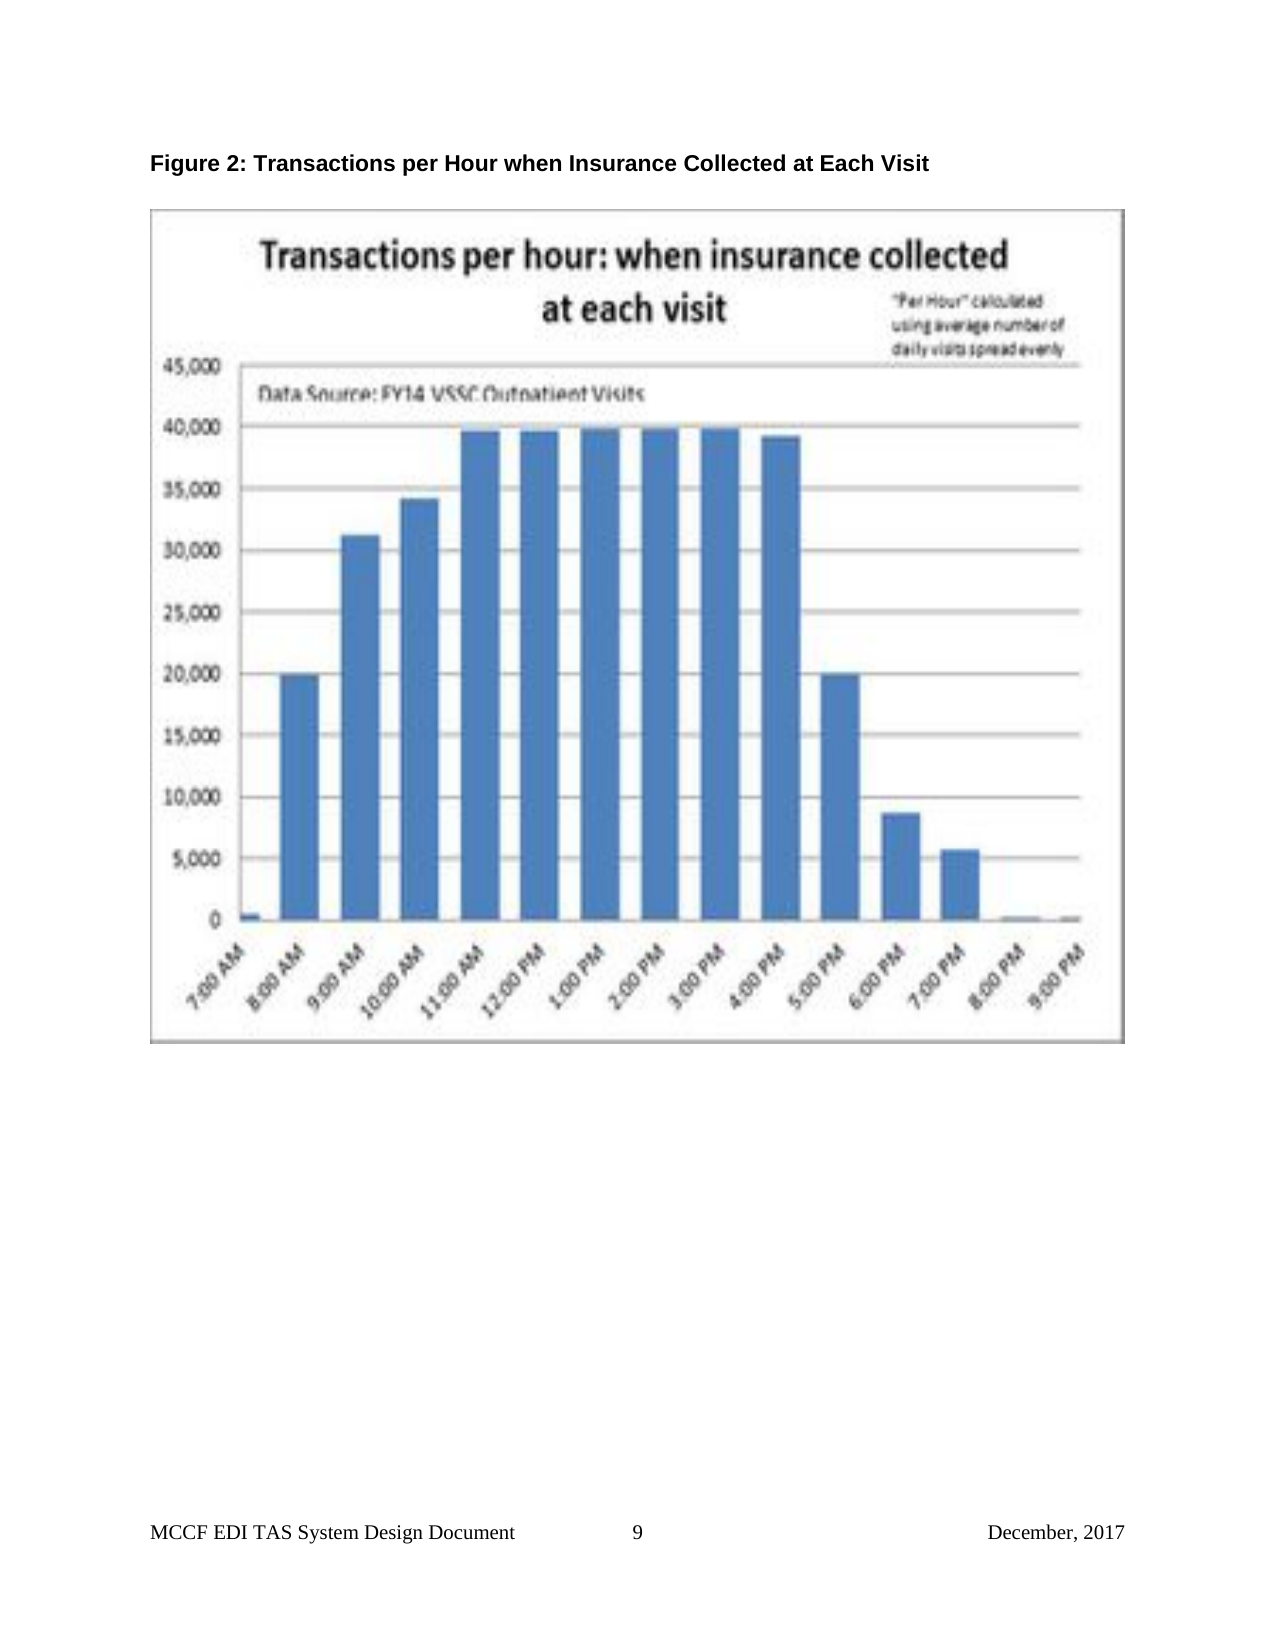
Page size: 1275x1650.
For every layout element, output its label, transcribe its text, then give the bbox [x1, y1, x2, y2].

text Figure 2: Transactions per Hour when Insurance Collected at Each Visit [150, 150, 1125, 176]
picture [150, 209, 1125, 1044]
